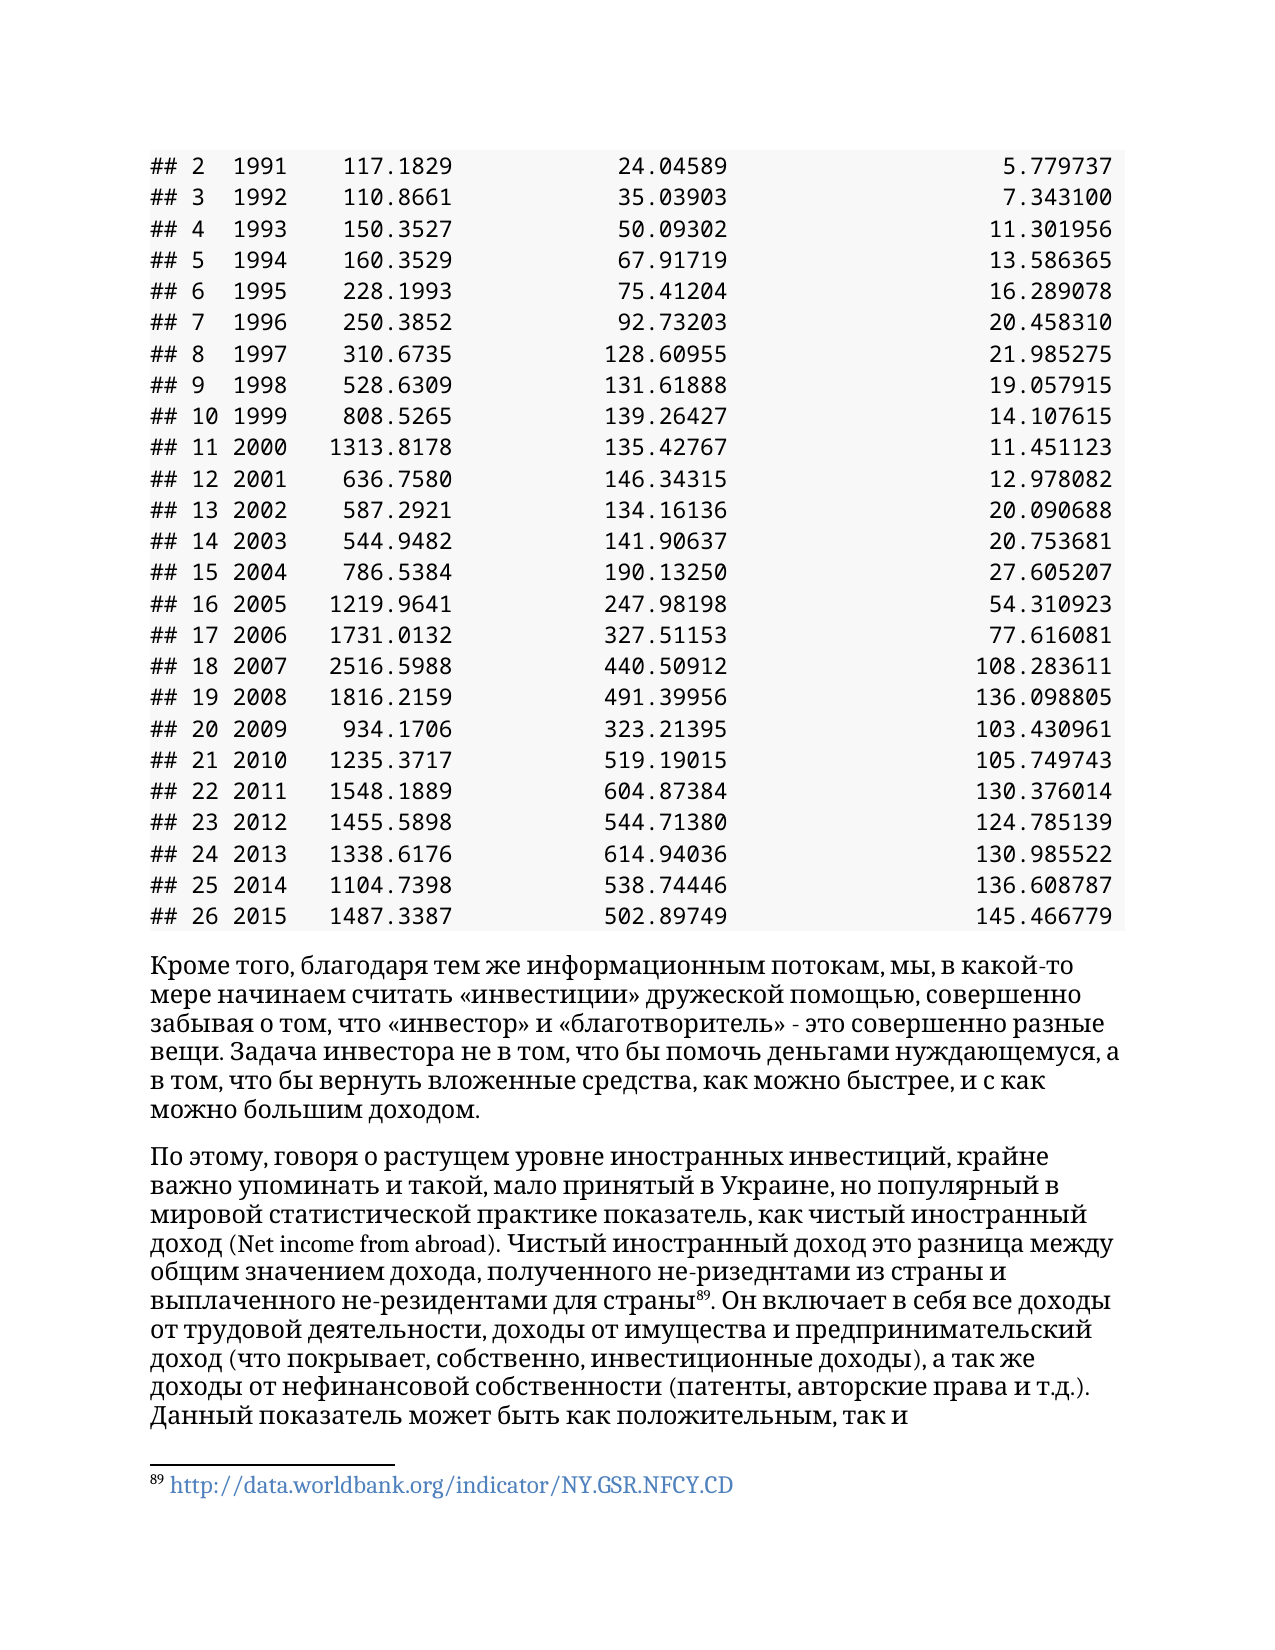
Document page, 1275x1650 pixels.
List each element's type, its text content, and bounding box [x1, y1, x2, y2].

text Кроме того, благодаря тем же информационным потокам, мы, в какой-то мере начинаем считать «инвестиции» дружеской помощью, совершенно забывая о том, что «инвестор» и «благотворитель» - это совершенно разные вещи. Задача инвестора не в том, что бы помочь деньгами нуждающемуся, а в том, что бы вернуть вложенные средства, как можно быстрее, и с как можно большим доходом. [150, 952, 1125, 1124]
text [150, 1143, 1125, 1431]
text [150, 150, 1125, 931]
